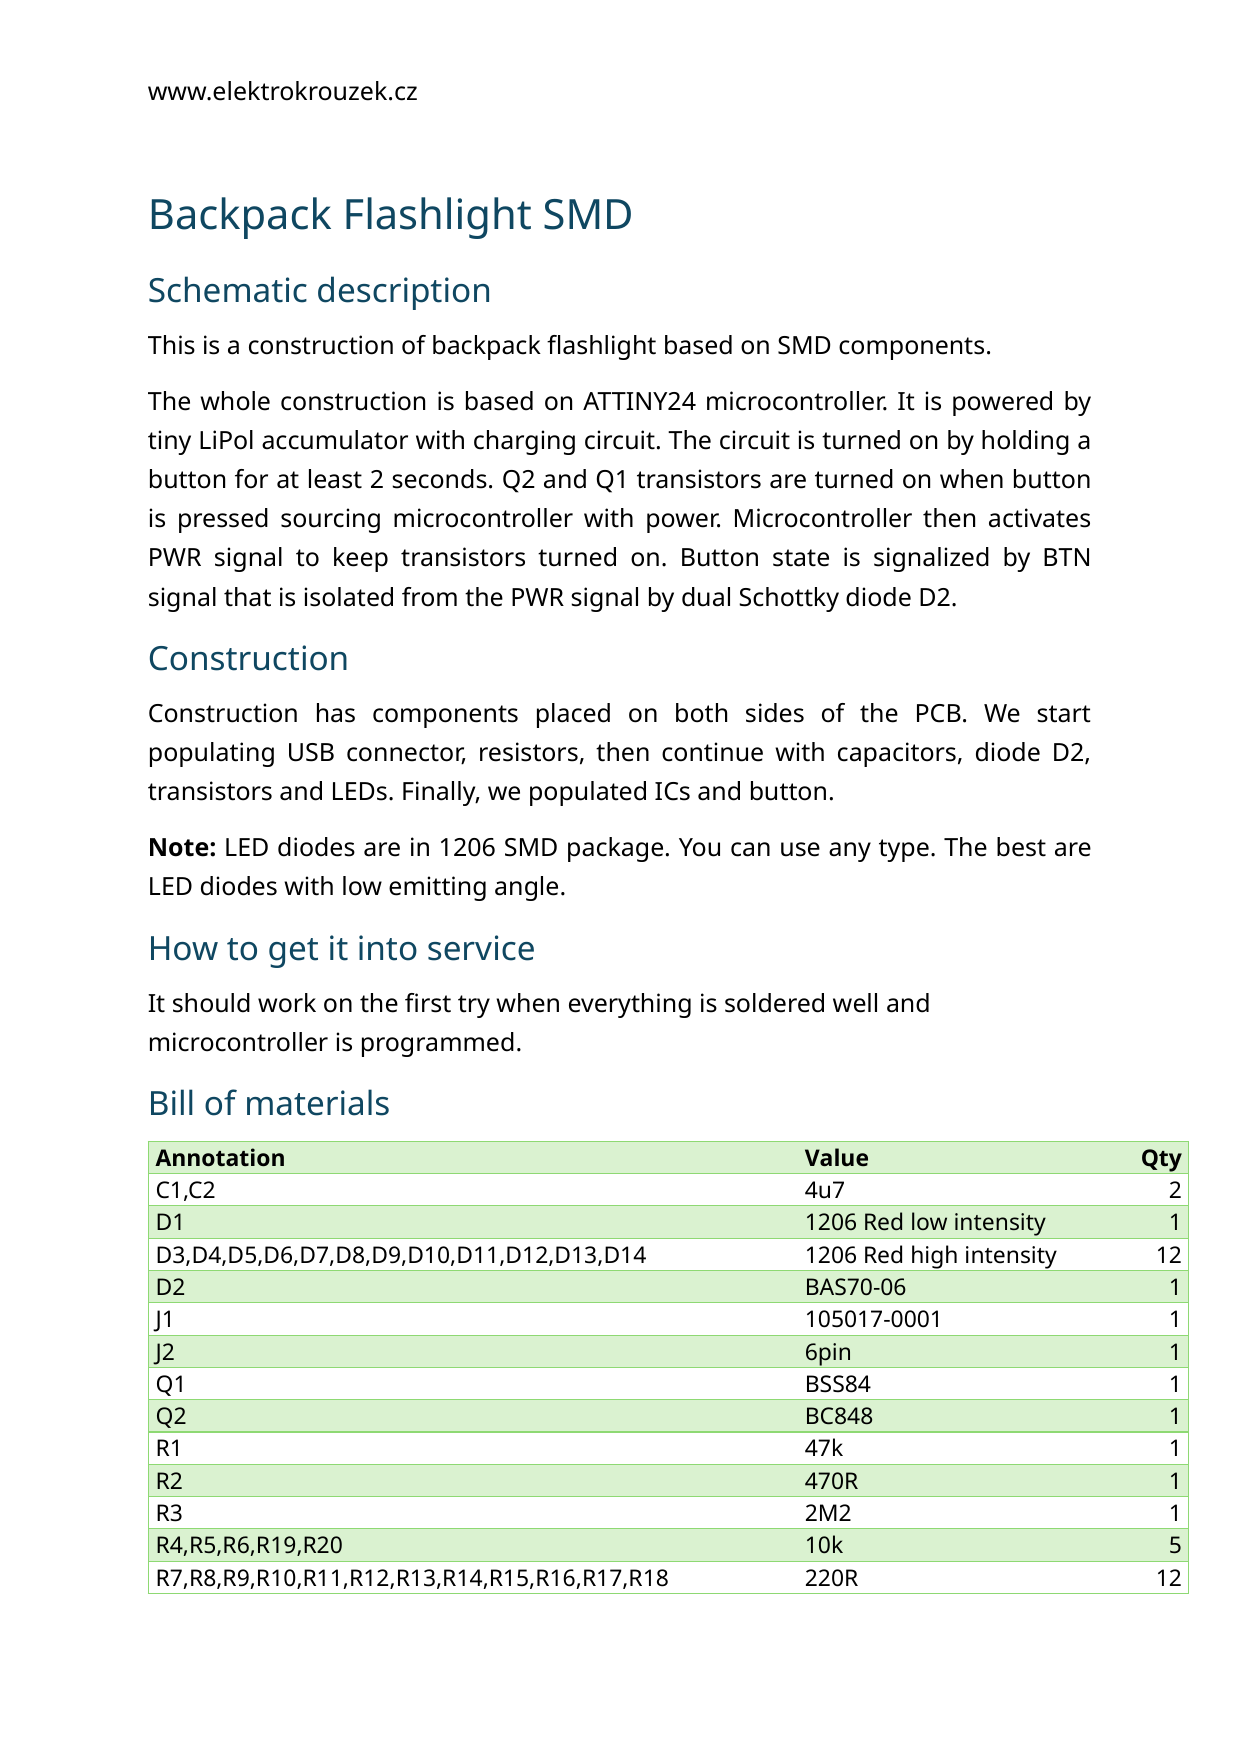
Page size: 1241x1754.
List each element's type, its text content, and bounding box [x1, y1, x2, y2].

table_cell 12 [1107, 1562, 1188, 1593]
table_cell 1 [1107, 1400, 1188, 1431]
table_cell 470R [797, 1465, 1107, 1496]
table_cell R2 [149, 1465, 797, 1496]
table_cell BAS70-06 [797, 1271, 1107, 1302]
table_cell 1 [1107, 1206, 1188, 1238]
subtitle Bill of materials [148, 1080, 1093, 1126]
table_cell 1 [1107, 1465, 1188, 1496]
subtitle How to get it into service [148, 925, 1093, 970]
text It should work on the first try when everything is soldered well and microcontroller is programmed. [148, 985, 1093, 1058]
table_cell 1 [1107, 1271, 1188, 1302]
subtitle Schematic description [148, 267, 1093, 312]
table_cell R4,R5,R6,R19,R20 [149, 1529, 797, 1561]
table_cell BSS84 [797, 1368, 1107, 1399]
table_cell D1 [149, 1206, 797, 1238]
table_cell J1 [149, 1303, 797, 1334]
table_cell 1206 Red high intensity [797, 1239, 1107, 1270]
table_header Qty [1107, 1142, 1188, 1173]
text Note: LED diodes are in 1206 SMD package. You can use any type. The best are LED diodes with low emitting angle. [148, 830, 1093, 903]
table_cell R1 [149, 1433, 797, 1464]
table_cell 220R [797, 1562, 1107, 1593]
table_cell 2 [1107, 1174, 1188, 1205]
table_cell R3 [149, 1497, 797, 1528]
text This is a construction of backpack flashlight based on SMD components. [148, 327, 1093, 362]
table_cell R7,R8,R9,R10,R11,R12,R13,R14,R15,R16,R17,R18 [149, 1562, 797, 1593]
table_cell BC848 [797, 1400, 1107, 1431]
table_cell C1,C2 [149, 1174, 797, 1205]
table_cell 2M2 [797, 1497, 1107, 1528]
table_cell 1 [1107, 1336, 1188, 1367]
table_cell 1 [1107, 1497, 1188, 1528]
table_cell J2 [149, 1336, 797, 1367]
table_cell 4u7 [797, 1174, 1107, 1205]
table_cell 10k [797, 1529, 1107, 1561]
text The whole construction is based on ATTINY24 microcontroller. It is powered by tiny LiPol accumulator with charging circuit. The circuit is turned on by holding a button for at least 2 seconds. Q2 and Q1 transistors are turned on when button is pressed sourcing microcontroller with power. Microcontroller then activates PWR signal to keep transistors turned on. Button state is signalized by BTN signal that is isolated from the PWR signal by dual Schottky diode D2. [148, 383, 1093, 613]
table_cell 6pin [797, 1336, 1107, 1367]
table_header Value [797, 1142, 1107, 1173]
table_cell Q1 [149, 1368, 797, 1399]
table_cell 1206 Red low intensity [797, 1206, 1107, 1238]
table_cell 105017-0001 [797, 1303, 1107, 1334]
table_cell Q2 [149, 1400, 797, 1431]
subtitle Backpack Flashlight SMD [148, 185, 1093, 242]
table_cell 1 [1107, 1368, 1188, 1399]
table_cell D3,D4,D5,D6,D7,D8,D9,D10,D11,D12,D13,D14 [149, 1239, 797, 1270]
table_cell 47k [797, 1433, 1107, 1464]
table_header Annotation [149, 1142, 797, 1173]
subtitle Construction [148, 635, 1093, 680]
table_cell 12 [1107, 1239, 1188, 1270]
text Construction has components placed on both sides of the PCB. We start populating USB connector, resistors, then continue with capacitors, diode D2, transistors and LEDs. Finally, we populated ICs and button. [148, 696, 1093, 808]
table_cell 5 [1107, 1529, 1188, 1561]
table_cell D2 [149, 1271, 797, 1302]
table_cell 1 [1107, 1303, 1188, 1334]
table_cell 1 [1107, 1433, 1188, 1464]
